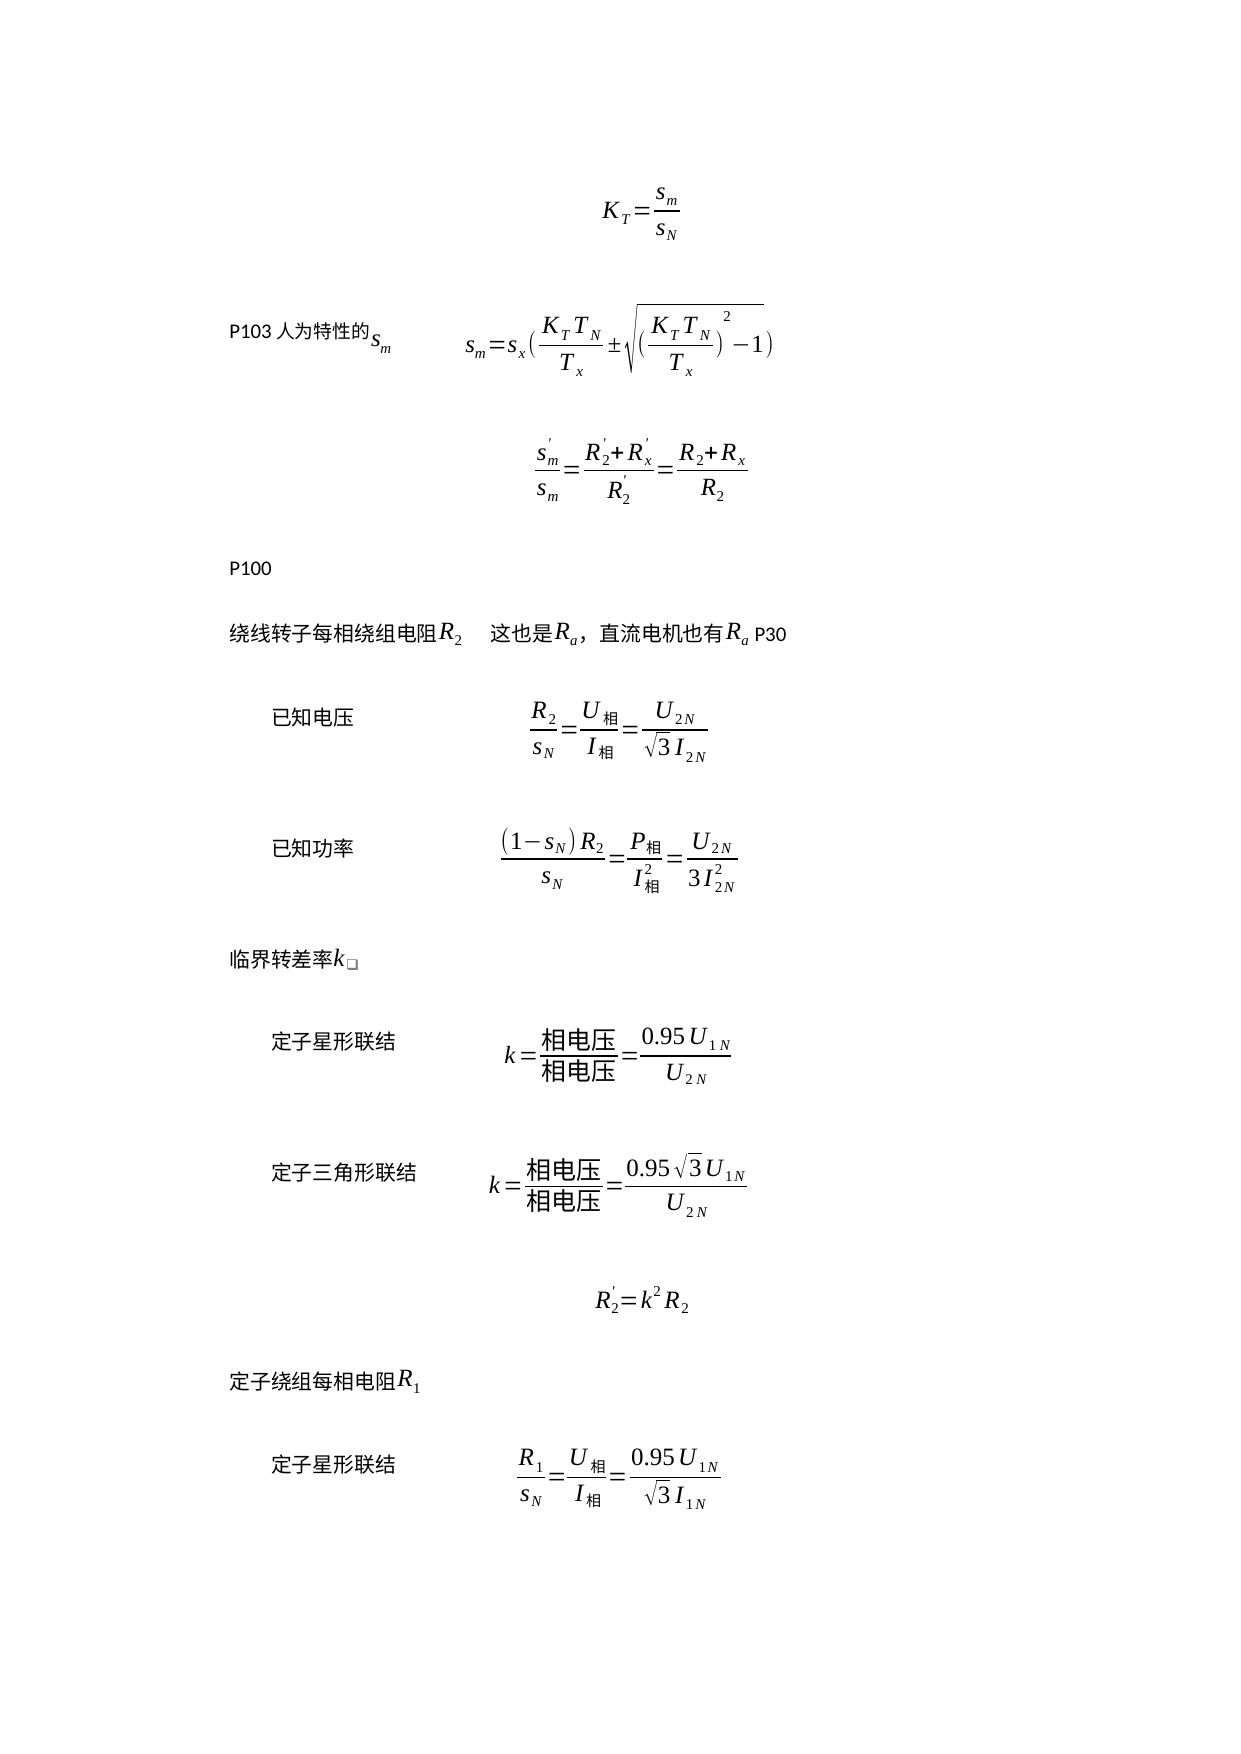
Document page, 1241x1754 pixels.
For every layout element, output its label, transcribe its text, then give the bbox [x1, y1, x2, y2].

text 临界转差率 [187, 942, 1053, 974]
text 定子三角形联结 [187, 1137, 1053, 1234]
text 已知电压 [187, 682, 1053, 779]
text 定子星形联结 [187, 1429, 1053, 1527]
text 定子星形联结 [187, 1007, 1053, 1104]
text P103人为特性的 [187, 292, 1053, 389]
text P100 [187, 552, 1053, 584]
text 已知功率 [187, 812, 1053, 909]
text 定子绕组每相电阻 [187, 1364, 1053, 1397]
text 绕线转子每相绕组电阻 这也是，直流电机也有 P30 [187, 617, 1053, 649]
